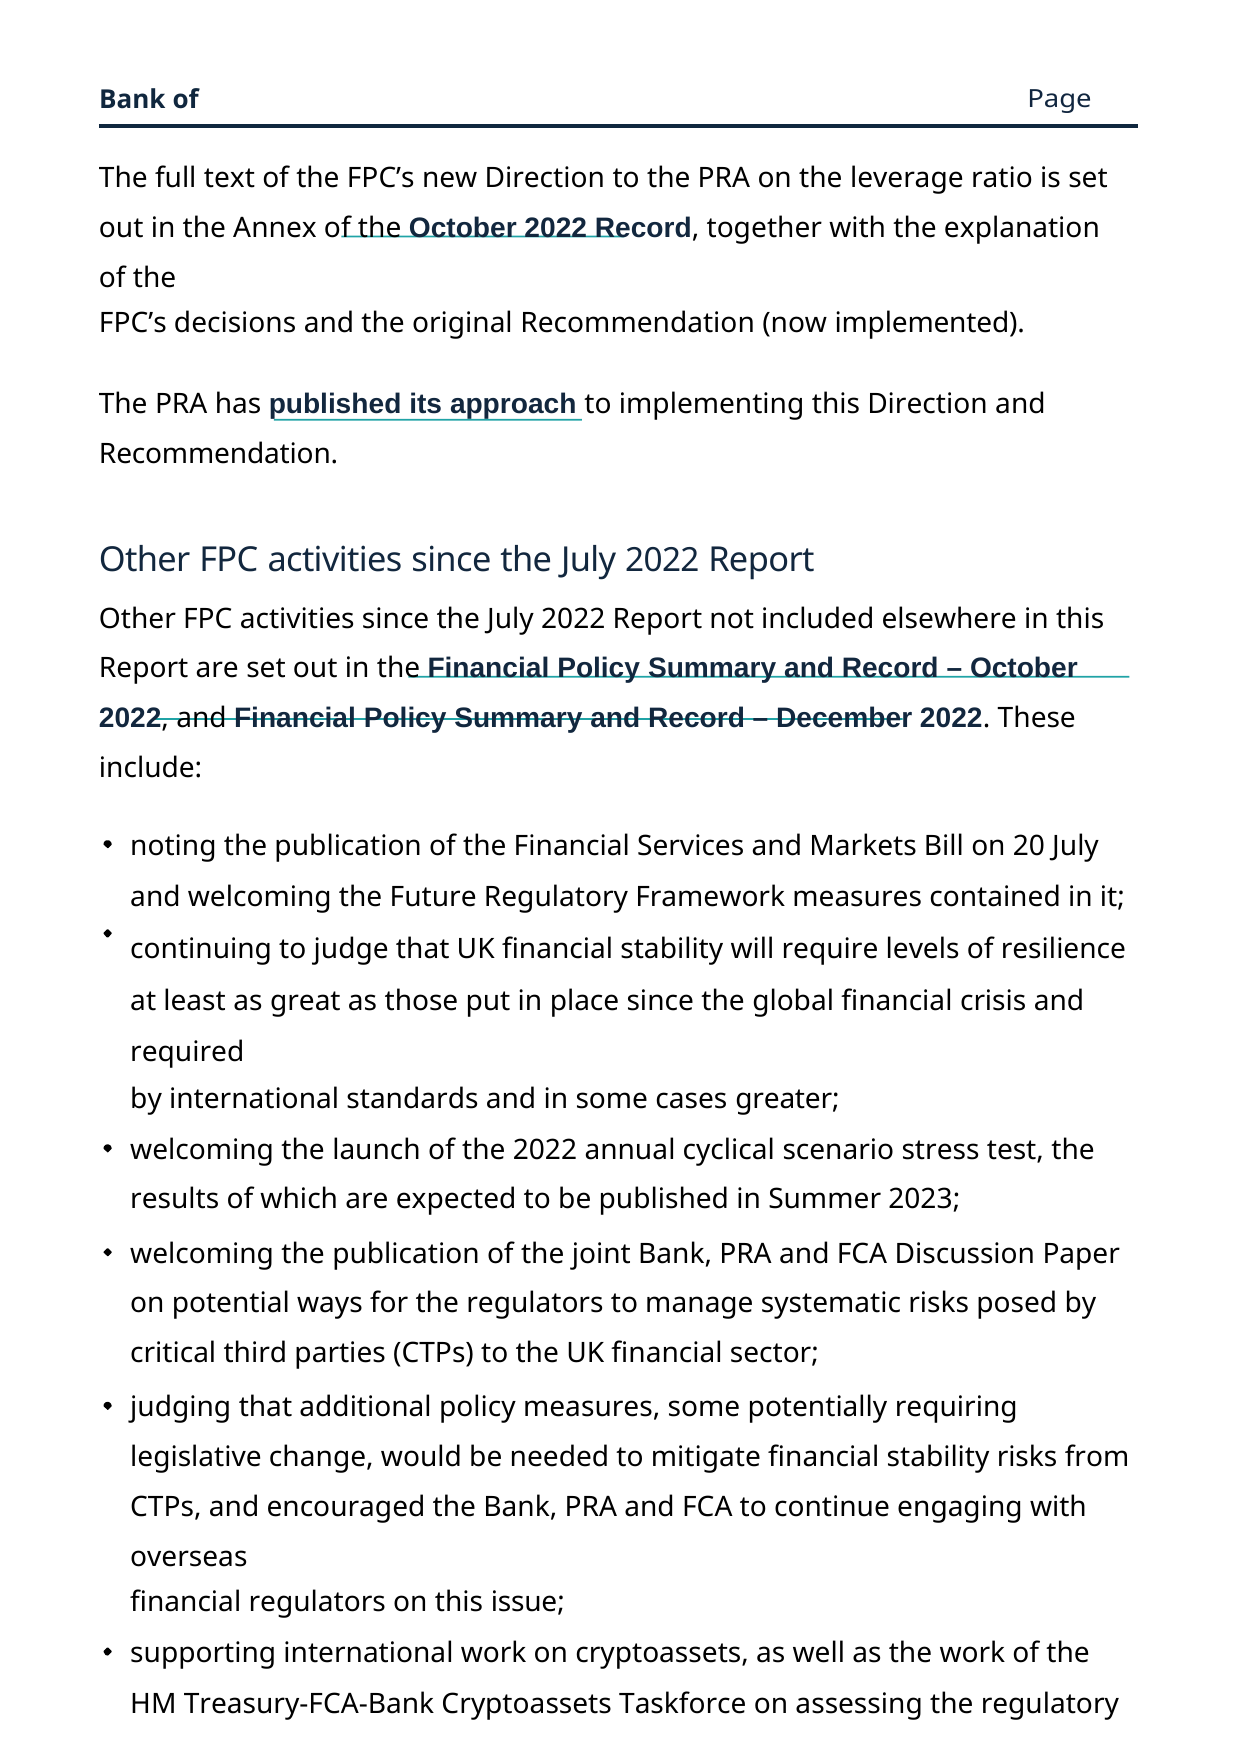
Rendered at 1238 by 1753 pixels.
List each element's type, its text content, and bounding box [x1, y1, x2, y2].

text The full text of the FPC’s new Direction to the PRA on the leverage ratio is set out in the Annex of the October 2022 Record, together with the explanation of the [99, 158, 1124, 296]
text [130, 1632, 1120, 1722]
text by international standards and in some cases greater; [130, 1083, 1149, 1114]
text The PRA has published its approach to implementing this Direction and Recommendation. [98, 383, 1138, 471]
text judging that additional policy measures, some potentially requiring legislative change, would be needed to mitigate financial stability risks from CTPs, and encouraged the Bank, PRA and FCA to continue engaging with overseas [130, 1386, 1138, 1574]
text welcoming the launch of the 2022 annual cyclical scenario stress test, the results of which are expected to be published in Summer 2023; [130, 1129, 1138, 1217]
text noting the publication of the Financial Services and Markets Bill on 20 July and welcoming the Future Regulatory Framework measures contained in it; continuing to judge that UK financial stability will require levels of resilience at least as great as those put in place since the global financial crisis and required [130, 825, 1138, 1070]
text Other FPC activities since the July 2022 Report not included elsewhere in this Report are set out in the Financial Policy Summary and Record – October 2022, and Financial Policy Summary and Record – December 2022. These include: [99, 598, 1138, 786]
text financial regulators on this issue; [130, 1586, 1149, 1617]
text welcoming the publication of the joint Bank, PRA and FCA Discussion Paper on potential ways for the regulators to manage systematic risks posed by critical third parties (CTPs) to the UK financial sector; [130, 1233, 1138, 1371]
subtitle Other FPC activities since the July 2022 Report [99, 535, 1149, 582]
text FPC’s decisions and the original Recommendation (now implemented). [99, 307, 1149, 339]
